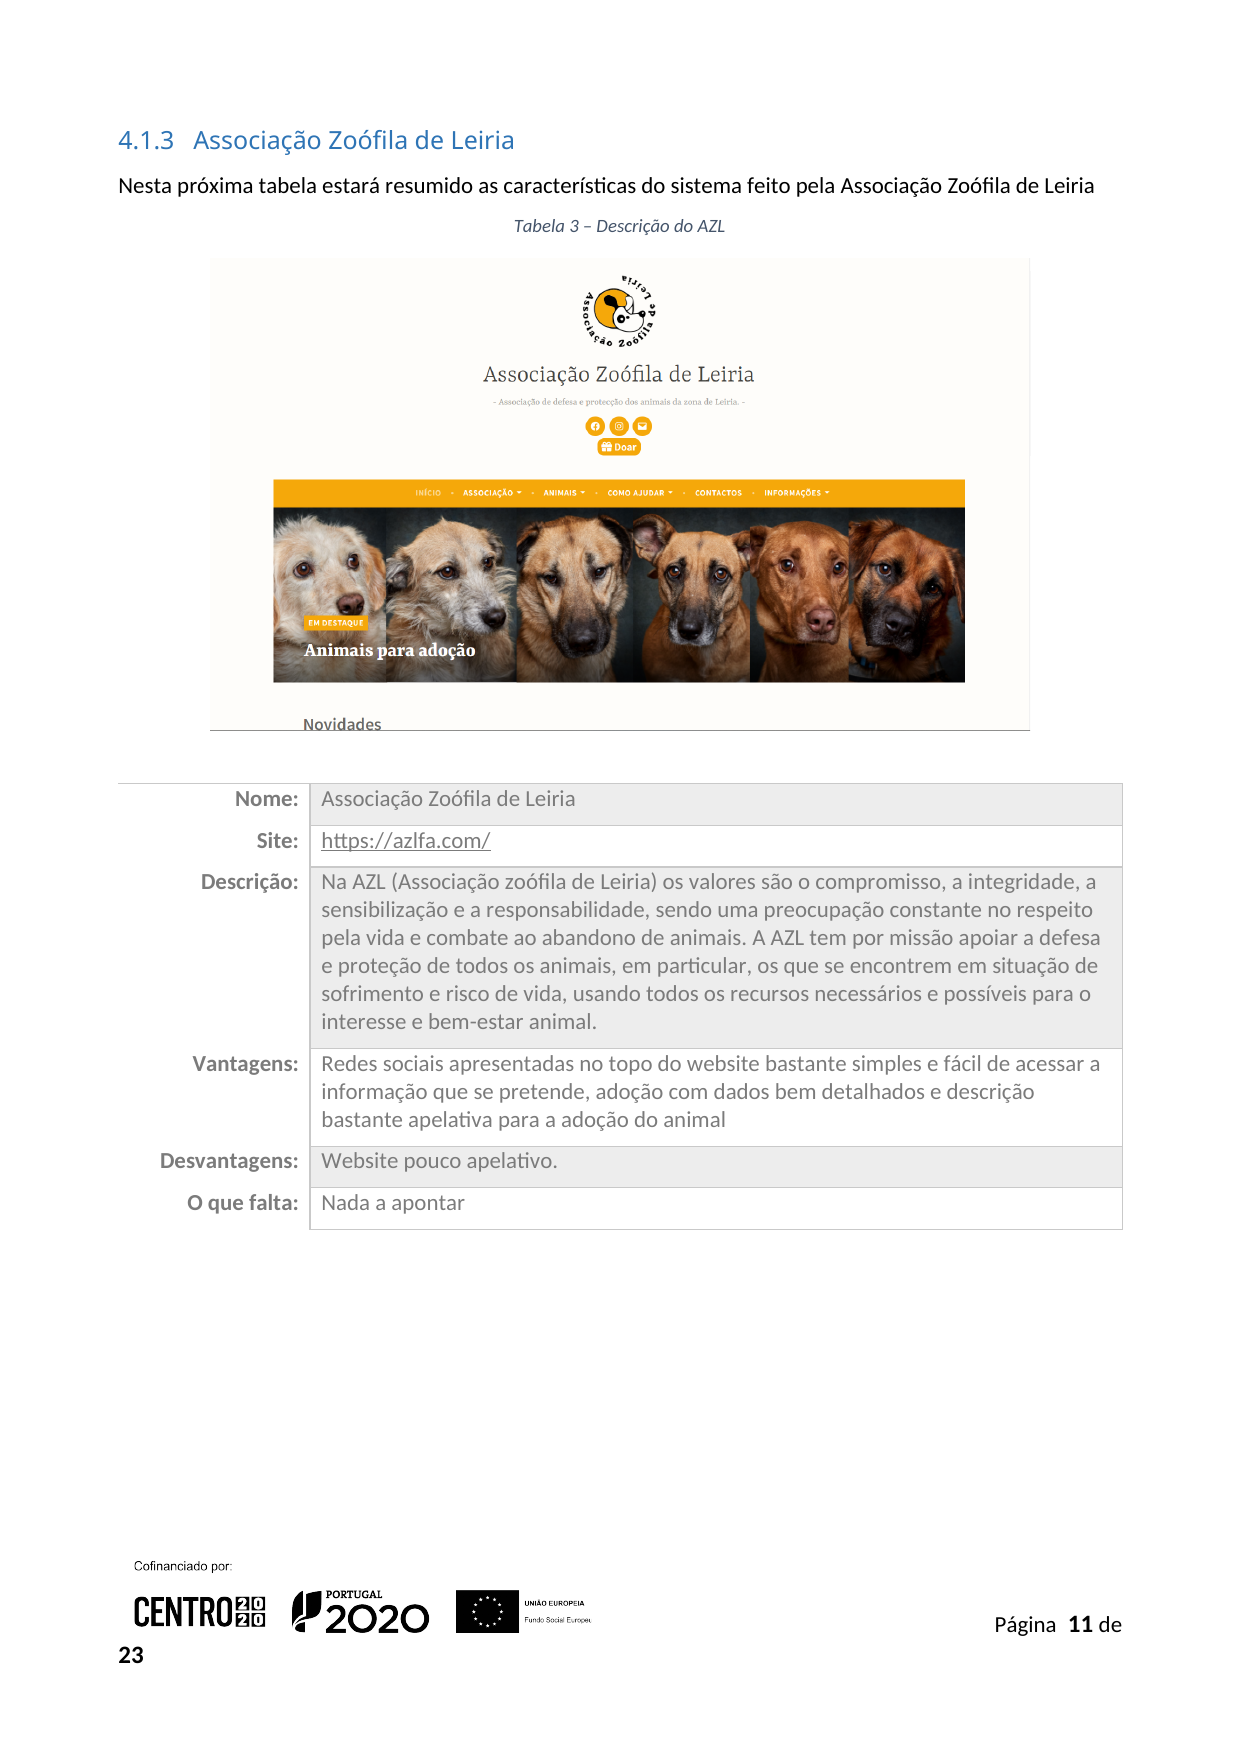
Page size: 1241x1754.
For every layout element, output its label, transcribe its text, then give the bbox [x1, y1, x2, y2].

table_cell Nome: [118, 784, 309, 825]
table_cell O que falta: [118, 1187, 309, 1229]
table_header [118, 258, 1122, 783]
table_cell https://azlfa.com/ [311, 826, 1122, 866]
table_cell Descrição: [118, 866, 309, 1048]
table_cell Vantagens: [118, 1048, 309, 1146]
table_cell Desvantagens: [118, 1146, 309, 1187]
table_cell Website pouco apelativo. [311, 1147, 1122, 1187]
table_cell Redes sociais apresentadas no topo do website bastante simples e fácil de acessar a informação que se pretende, adoção com dados bem detalhados e descrição bastante apelativa para a adoção do animal [311, 1049, 1122, 1146]
table_cell Site: [118, 825, 309, 866]
picture [210, 258, 1031, 731]
text Tabela 3 – Descrição do AZL [118, 214, 1122, 237]
table_cell Nada a apontar [311, 1188, 1122, 1229]
table_cell Na AZL (Associação zoófila de Leiria) os valores são o compromisso, a integridade, a sensibilização e a responsabilidade, sendo uma preocupação constante no respeito pela vida e combate ao abandono de animais. A AZL tem por missão apoiar a defesa e proteção de todos os animais, em particular, os que se encontrem em situação de sofrimento e risco de vida, usando todos os recursos necessários e possíveis para o interesse e bem-estar animal. [311, 868, 1122, 1048]
text Nesta próxima tabela estará resumido as características do sistema feito pela Associação Zoófila de Leiria [118, 172, 1122, 199]
picture [134, 1561, 592, 1633]
subtitle Associação Zoófila de Leiria [118, 122, 1122, 156]
table_cell Associação Zoófila de Leiria [311, 784, 1122, 825]
